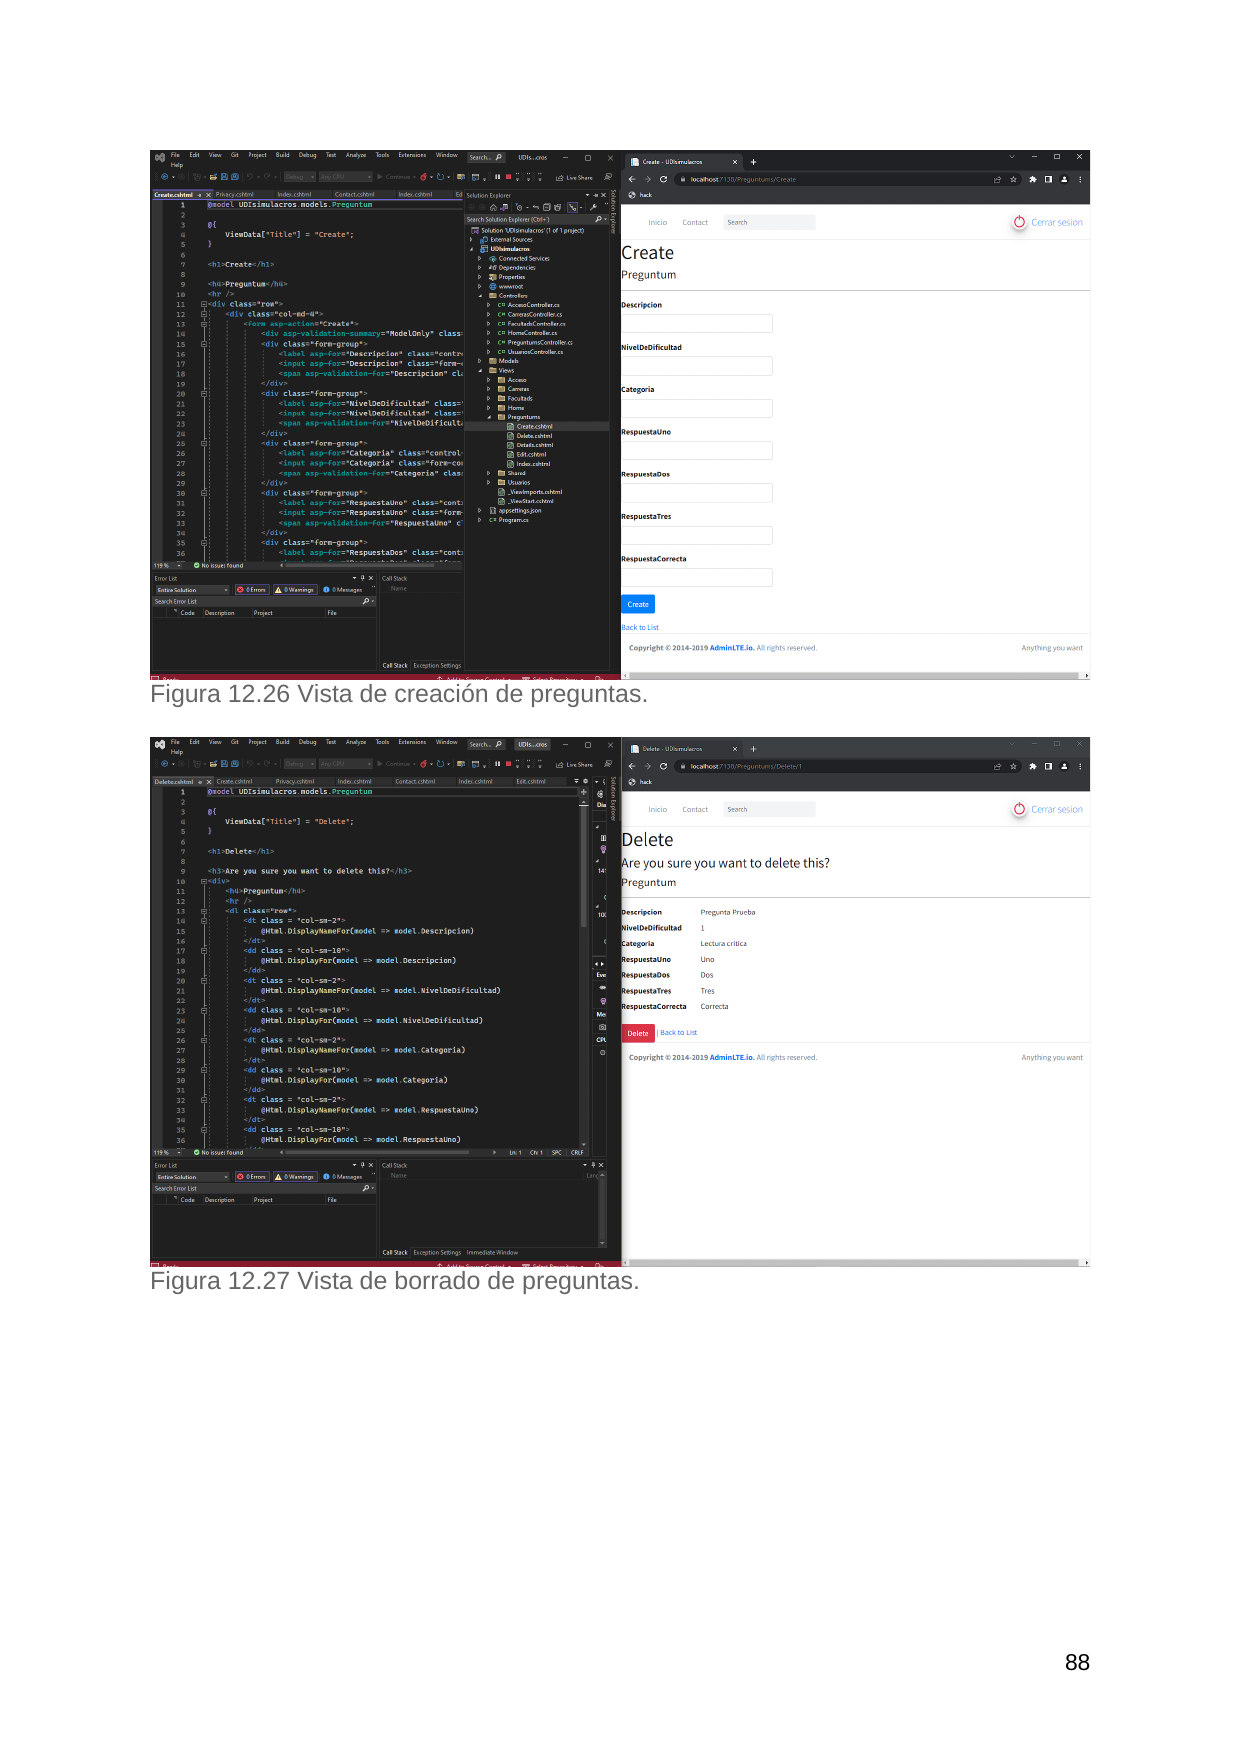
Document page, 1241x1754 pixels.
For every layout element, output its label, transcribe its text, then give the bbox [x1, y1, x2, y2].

picture [150, 737, 1091, 1267]
picture [150, 150, 1091, 680]
subtitle Figura 12.26 Vista de creación de preguntas. [150, 680, 1090, 708]
subtitle Figura 12.27 Vista de borrado de preguntas. [150, 1267, 1090, 1295]
